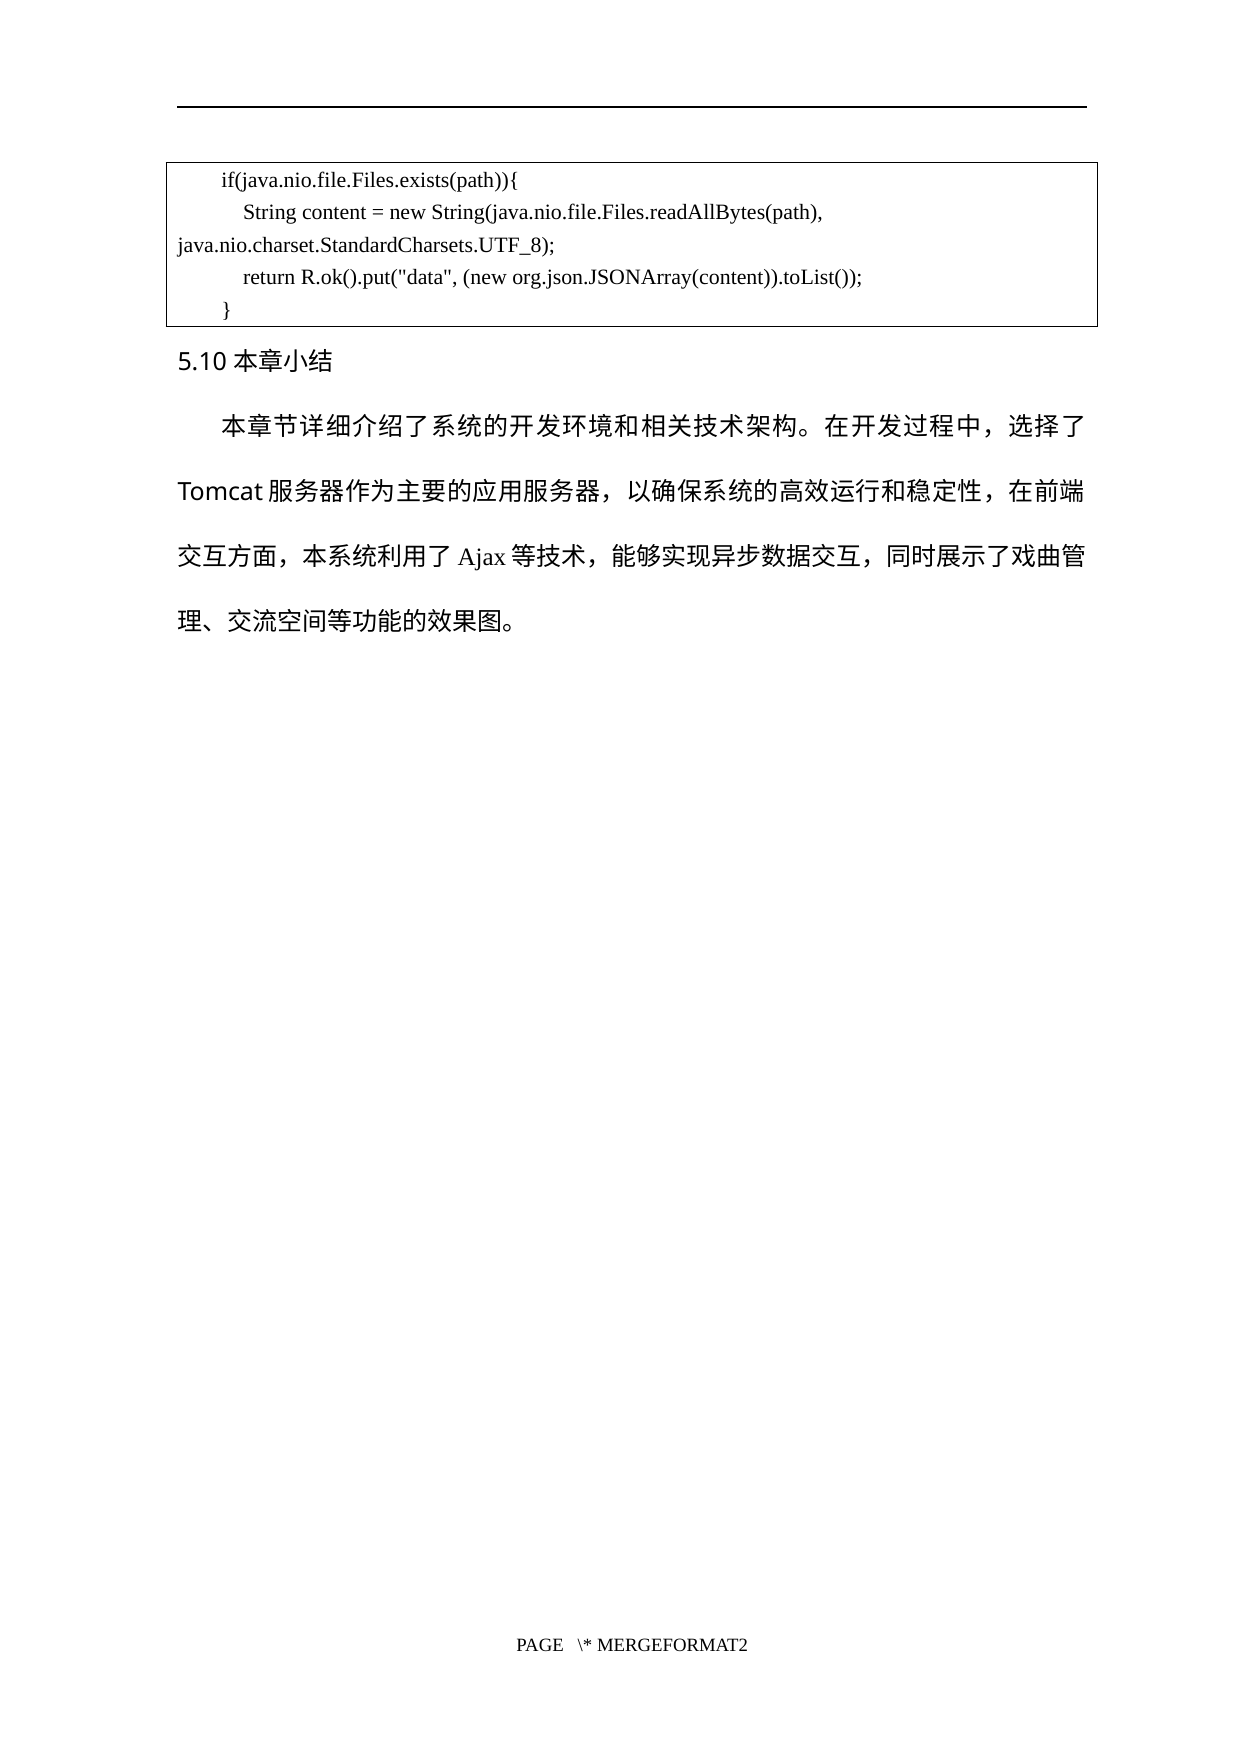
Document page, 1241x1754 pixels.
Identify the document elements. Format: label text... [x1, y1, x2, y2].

text 5.10 本章小结 [177, 327, 1087, 392]
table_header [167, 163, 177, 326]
text 本章节详细介绍了系统的开发环境和相关技术架构。在开发过程中，选择了Tomcat服务器作为主要的应用服务器，以确保系统的高效运行和稳定性，在前端交互方面，本系统利用了Ajax等技术，能够实现异步数据交互，同时展示了戏曲管理、交流空间等功能的效果图。 [177, 392, 1087, 652]
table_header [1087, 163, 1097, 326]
